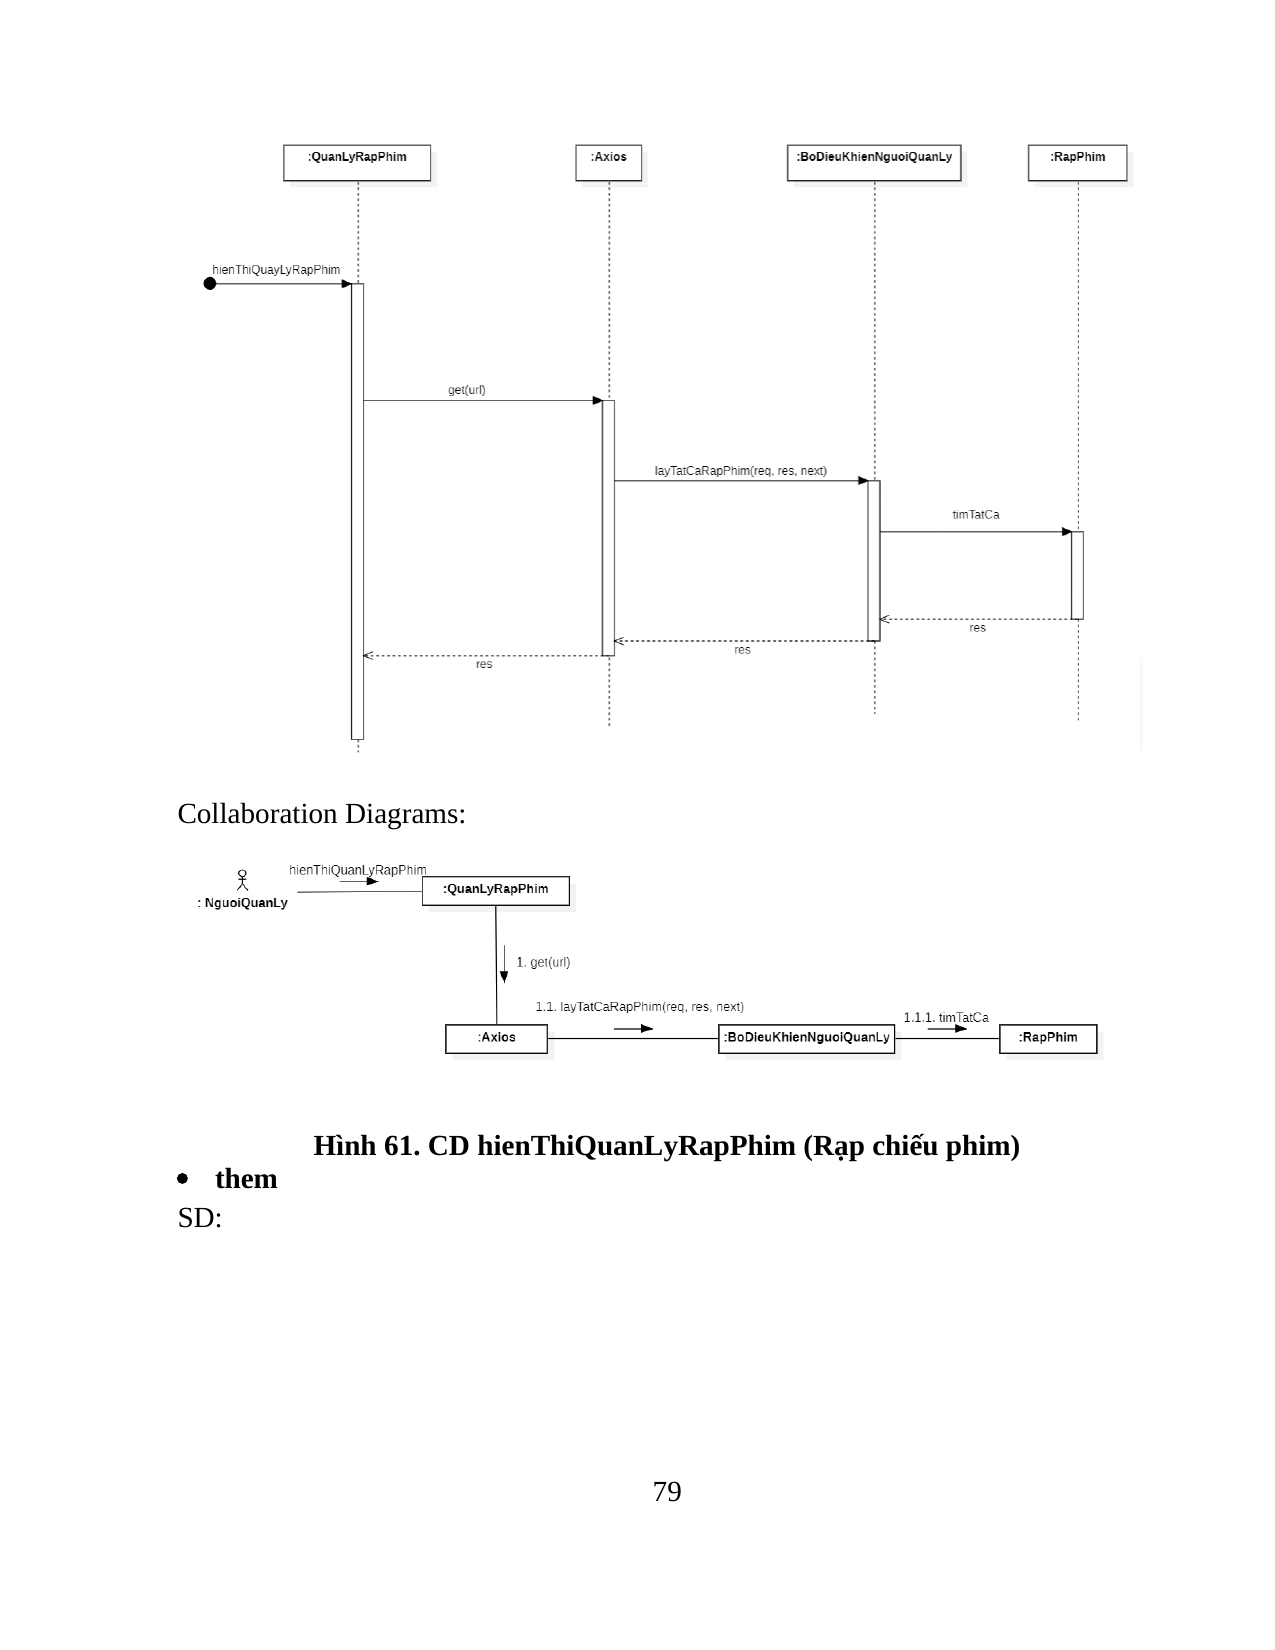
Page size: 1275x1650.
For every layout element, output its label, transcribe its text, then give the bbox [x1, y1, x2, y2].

picture [177, 118, 1143, 753]
text SD: [177, 1200, 1157, 1233]
text Hình 61. CD hienThiQuanLyRapPhim (Rạp chiếu phim) [177, 1128, 1157, 1161]
text Collaboration Diagrams: [177, 797, 1157, 830]
list them [177, 1161, 1157, 1195]
picture [177, 835, 1148, 1123]
